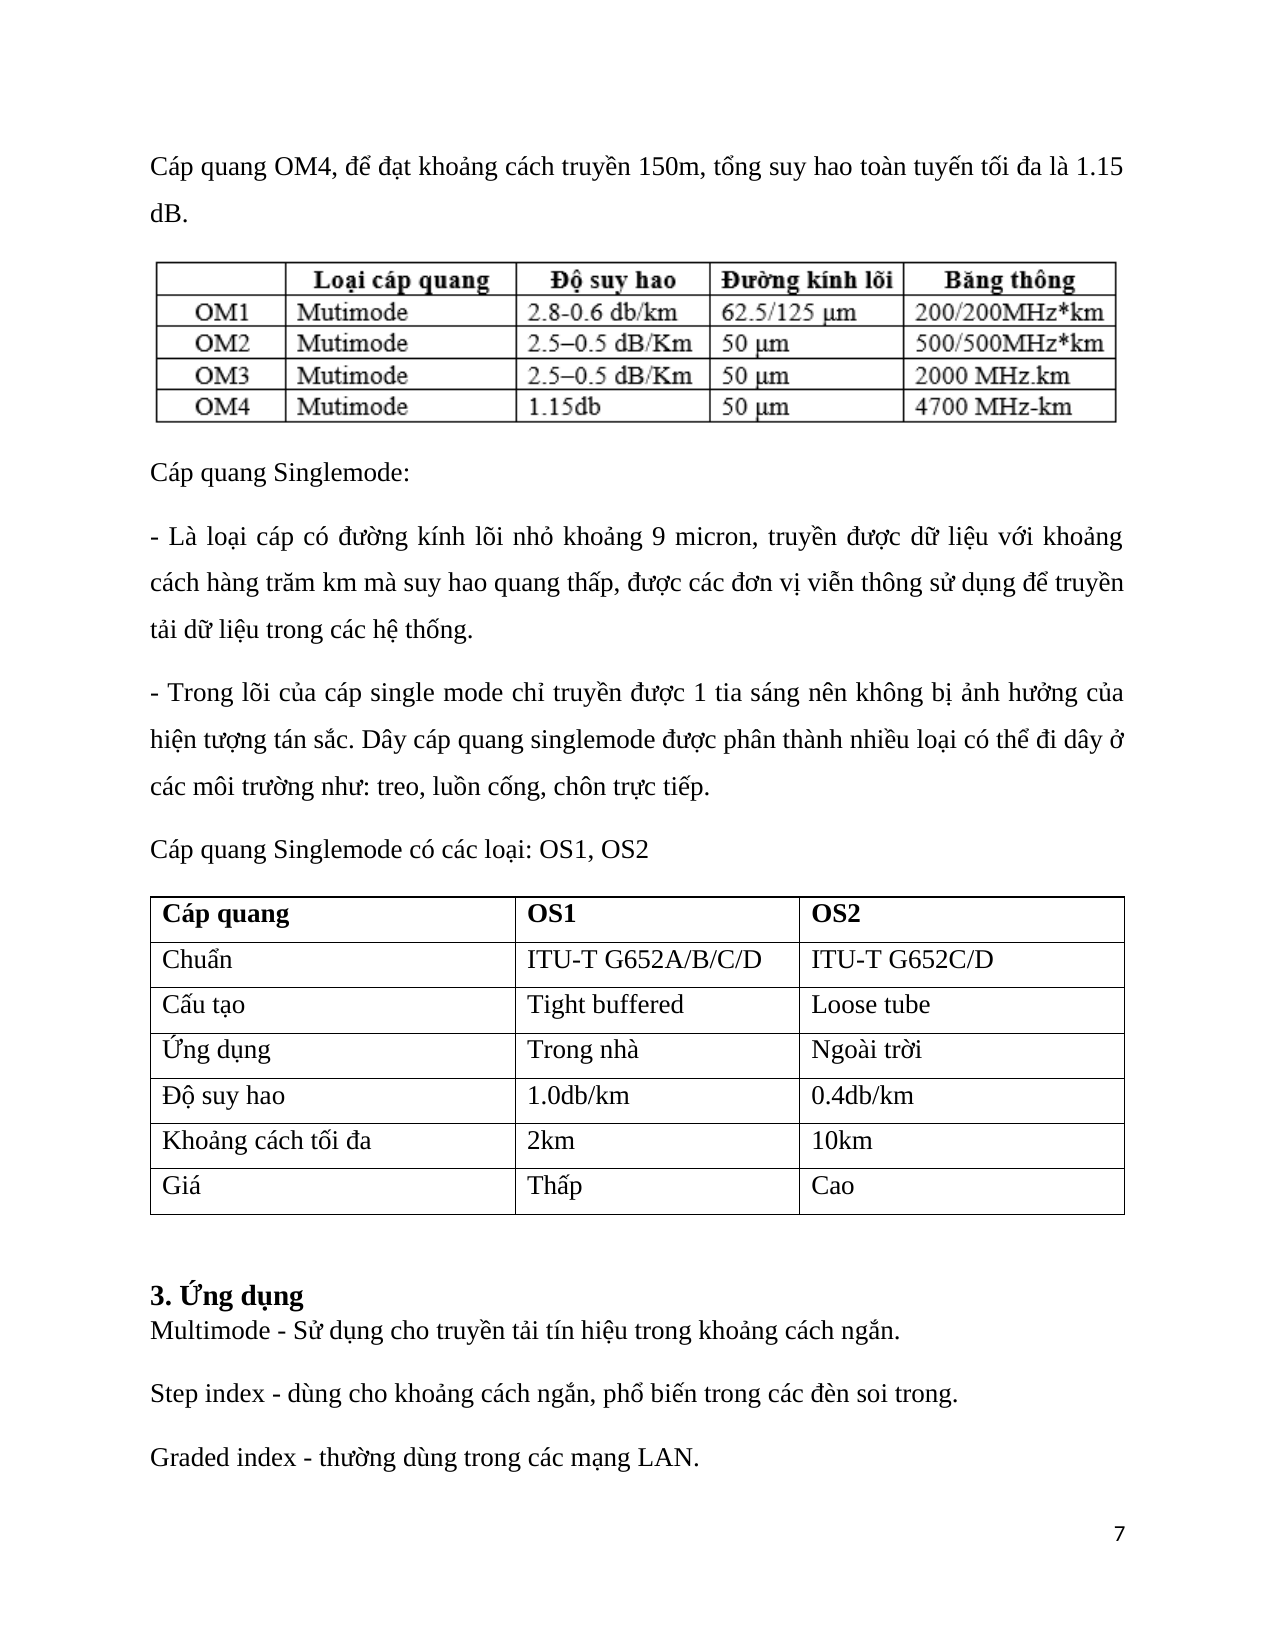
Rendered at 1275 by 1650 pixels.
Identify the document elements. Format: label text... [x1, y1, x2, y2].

table_cell ITU-T G652C/D [800, 943, 1124, 987]
table_cell ITU-T G652A/B/C/D [516, 943, 799, 987]
table_header OS2 [800, 898, 1124, 942]
table_header Cáp quang [151, 898, 515, 942]
text - Trong lõi của cáp single mode chỉ truyền được 1 tia sáng nên không bị ảnh hưởng của hiện tượng tán sắc. Dây cáp quang singlemode được phân thành nhiều loại có thể đi dây ở các môi trường như: treo, luồn cống, chôn trực tiếp. [150, 676, 1125, 801]
table_cell 0.4db/km [800, 1079, 1124, 1123]
table_cell Độ suy hao [151, 1079, 515, 1123]
text Graded index - thường dùng trong các mạng LAN. [150, 1441, 1125, 1472]
text Step index - dùng cho khoảng cách ngắn, phổ biến trong các đèn soi trong. [150, 1377, 1125, 1409]
subtitle 3. Ứng dụng [150, 1278, 1125, 1312]
text Cáp quang Singlemode có các loại: OS1, OS2 [150, 833, 1125, 864]
table_cell Thấp [516, 1169, 799, 1214]
text Cáp quang OM4, để đạt khoảng cách truyền 150m, tổng suy hao toàn tuyến tối đa là 1.15 dB. [150, 150, 1125, 228]
table_cell Loose tube [800, 988, 1124, 1032]
table_cell Khoảng cách tối đa [151, 1124, 515, 1168]
table_cell 1.0db/km [516, 1079, 799, 1123]
picture [150, 260, 1125, 426]
text Cáp quang Singlemode: [150, 456, 1125, 488]
table_cell Cao [800, 1169, 1124, 1214]
table_cell Trong nhà [516, 1034, 799, 1078]
table_cell Chuẩn [151, 943, 515, 987]
table_cell Tight buffered [516, 988, 799, 1032]
table_cell Ứng dụng [151, 1034, 515, 1078]
table_header OS1 [516, 898, 799, 942]
text Multimode - Sử dụng cho truyền tải tín hiệu trong khoảng cách ngắn. [150, 1314, 1125, 1345]
text - Là loại cáp có đường kính lõi nhỏ khoảng 9 micron, truyền được dữ liệu với khoảng cách hàng trăm km mà suy hao quang thấp, được các đơn vị viễn thông sử dụng để truyền tải dữ liệu trong các hệ thống. [150, 520, 1125, 644]
table_cell Cấu tạo [151, 988, 515, 1032]
table_cell 2km [516, 1124, 799, 1168]
table_cell Ngoài trời [800, 1034, 1124, 1078]
table_cell Giá [151, 1169, 515, 1214]
table_cell 10km [800, 1124, 1124, 1168]
